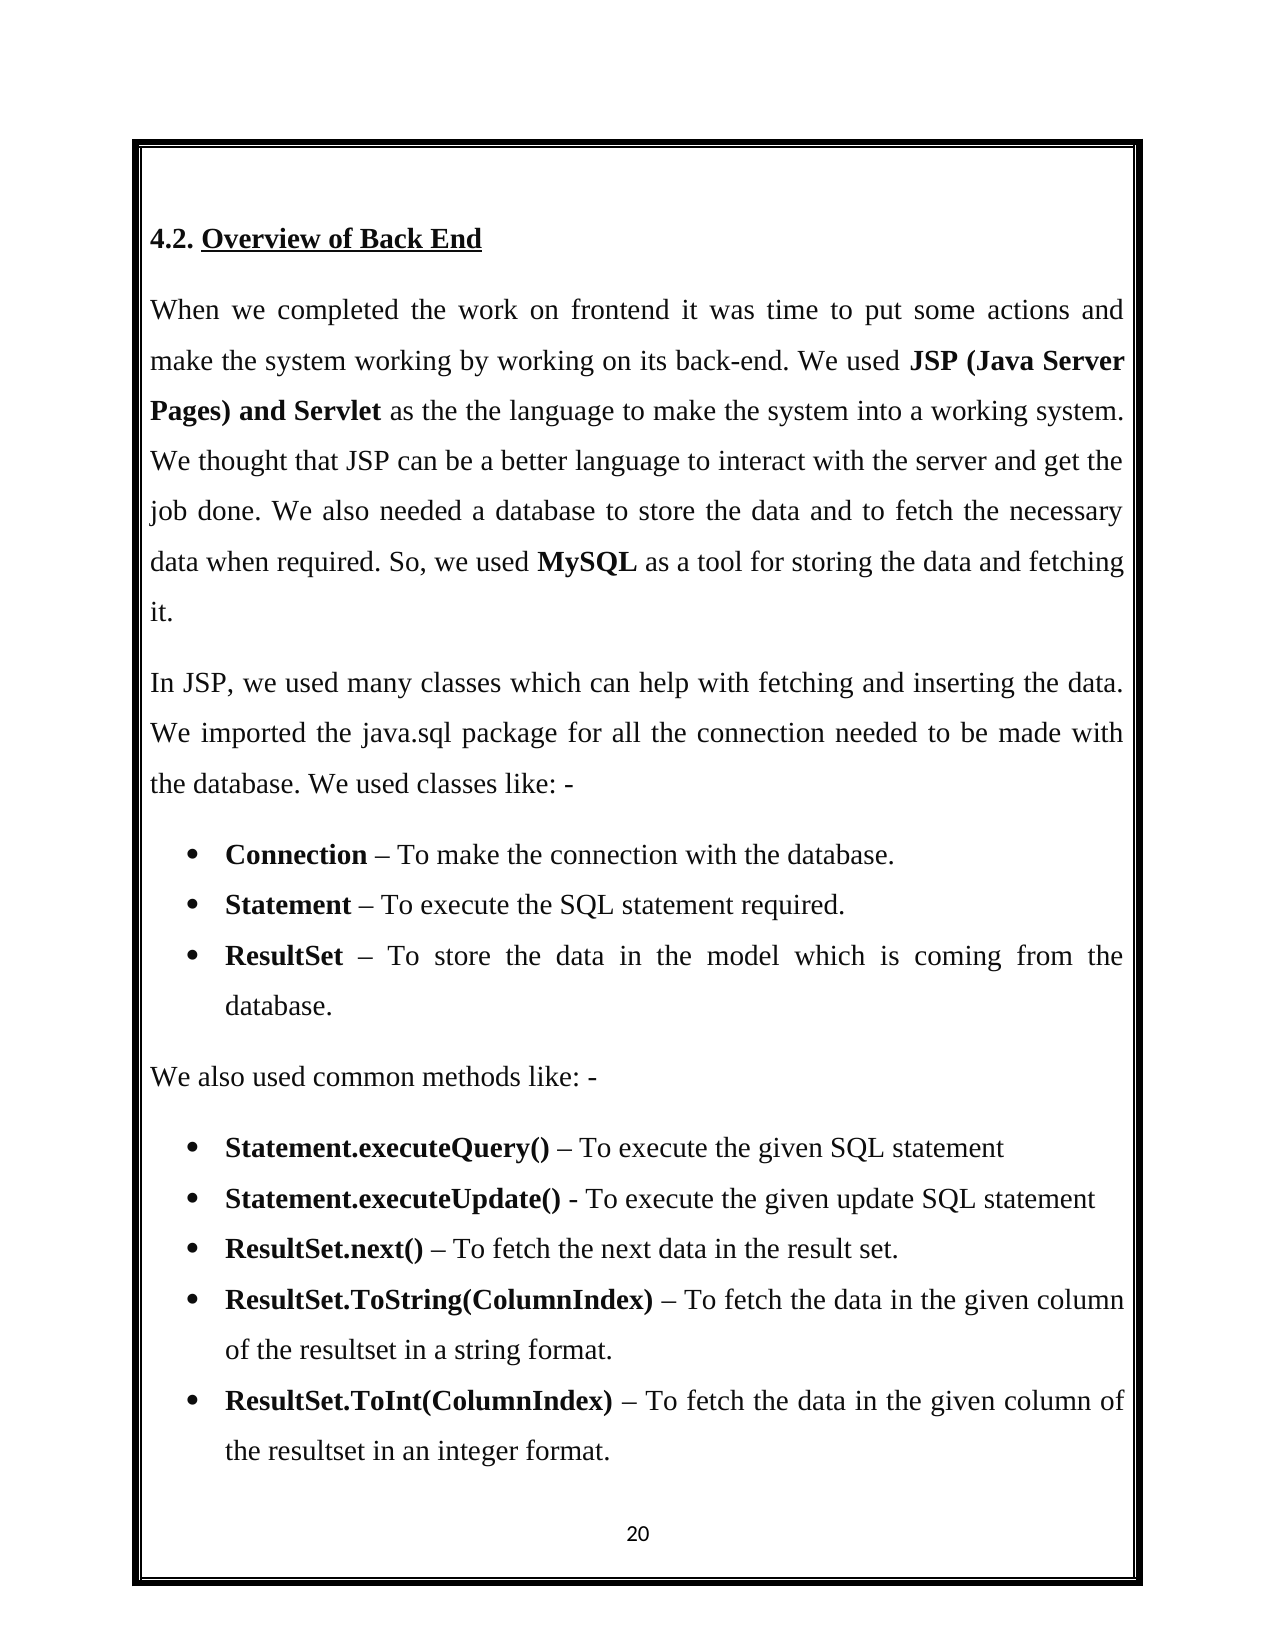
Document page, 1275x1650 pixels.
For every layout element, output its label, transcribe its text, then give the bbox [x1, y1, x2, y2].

list Statement – To execute the SQL statement required. [187, 887, 1125, 921]
text When we completed the work on frontend it was time to put some actions and make the system working by working on its back-end. We used JSP (Java Server Pages) and Servlet as the the language to make the system into a working system. We thought that JSP can be a better language to interact with the server and get the job done. We also needed a database to store the data and to fetch the necessary data when required. So, we used MySQL as a tool for storing the data and fetching it. [150, 292, 1125, 628]
list Statement.executeQuery() – To execute the given SQL statement [187, 1131, 1125, 1164]
text In JSP, we used many classes which can help with fetching and inserting the data. We imported the java.sql package for all the connection needed to be made with the database. We used classes like: - [150, 665, 1125, 799]
list ResultSet.next() – To fetch the next data in the result set. [187, 1231, 1125, 1265]
list ResultSet – To store the data in the model which is coming from the database. [187, 938, 1125, 1022]
text 4.2. Overview of Back End [150, 221, 1125, 255]
list ResultSet.ToInt(ColumnIndex) – To fetch the data in the given column of the resultset in an integer format. [187, 1383, 1125, 1467]
text We also used common methods like: - [150, 1059, 1125, 1093]
list Connection – To make the connection with the database. [187, 837, 1125, 871]
list Statement.executeUpdate() - To execute the given update SQL statement [187, 1181, 1125, 1215]
list ResultSet.ToString(ColumnIndex) – To fetch the data in the given column of the resultset in a string format. [187, 1282, 1125, 1366]
